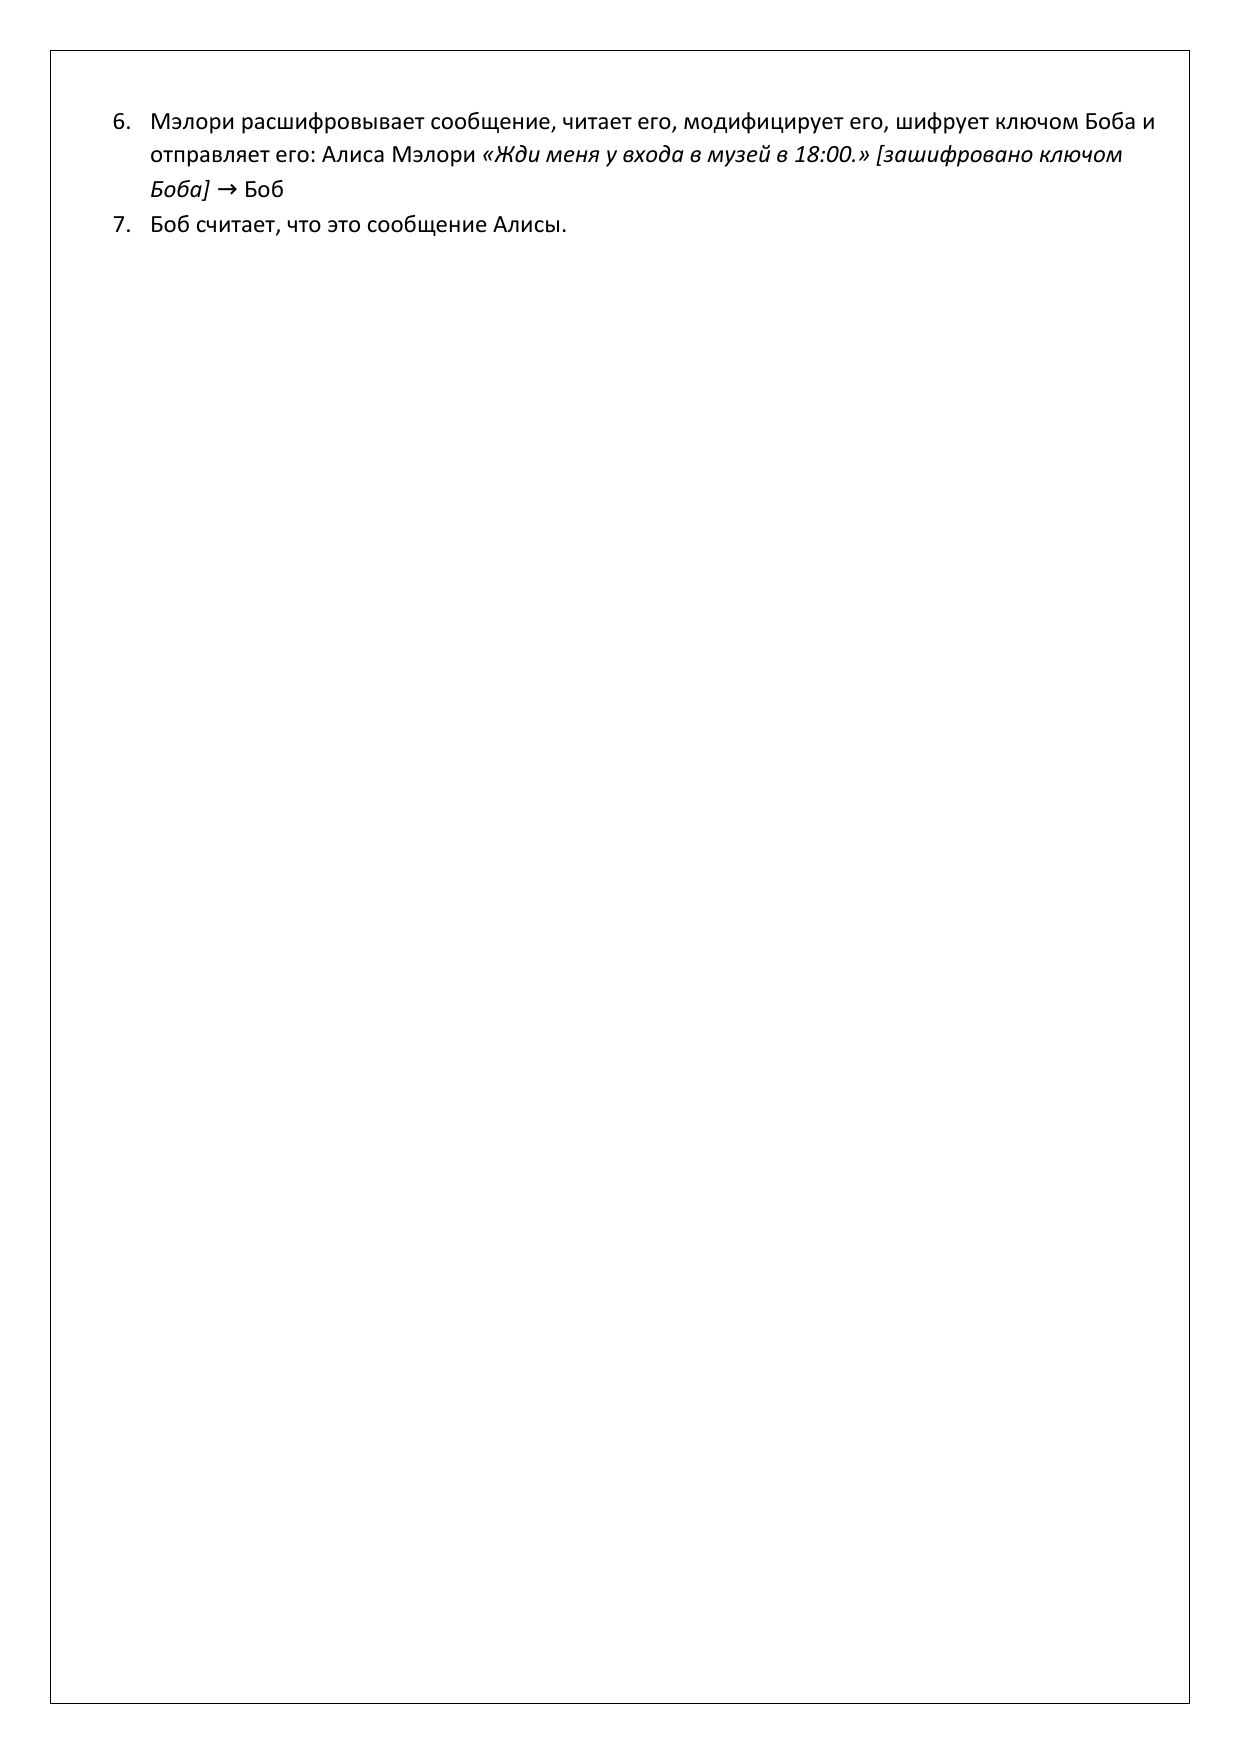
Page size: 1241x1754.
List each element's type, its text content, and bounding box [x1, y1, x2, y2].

list Боб считает, что это сообщение Алисы. [112, 208, 1165, 238]
list Мэлори расшифровывает сообщение, читает его, модифицирует его, шифрует ключом Боба и отправляет его: Алиса Мэлори «Жди меня у входа в музей в 18:00.» [зашифровано ключом Боба]Боб [112, 105, 1165, 205]
